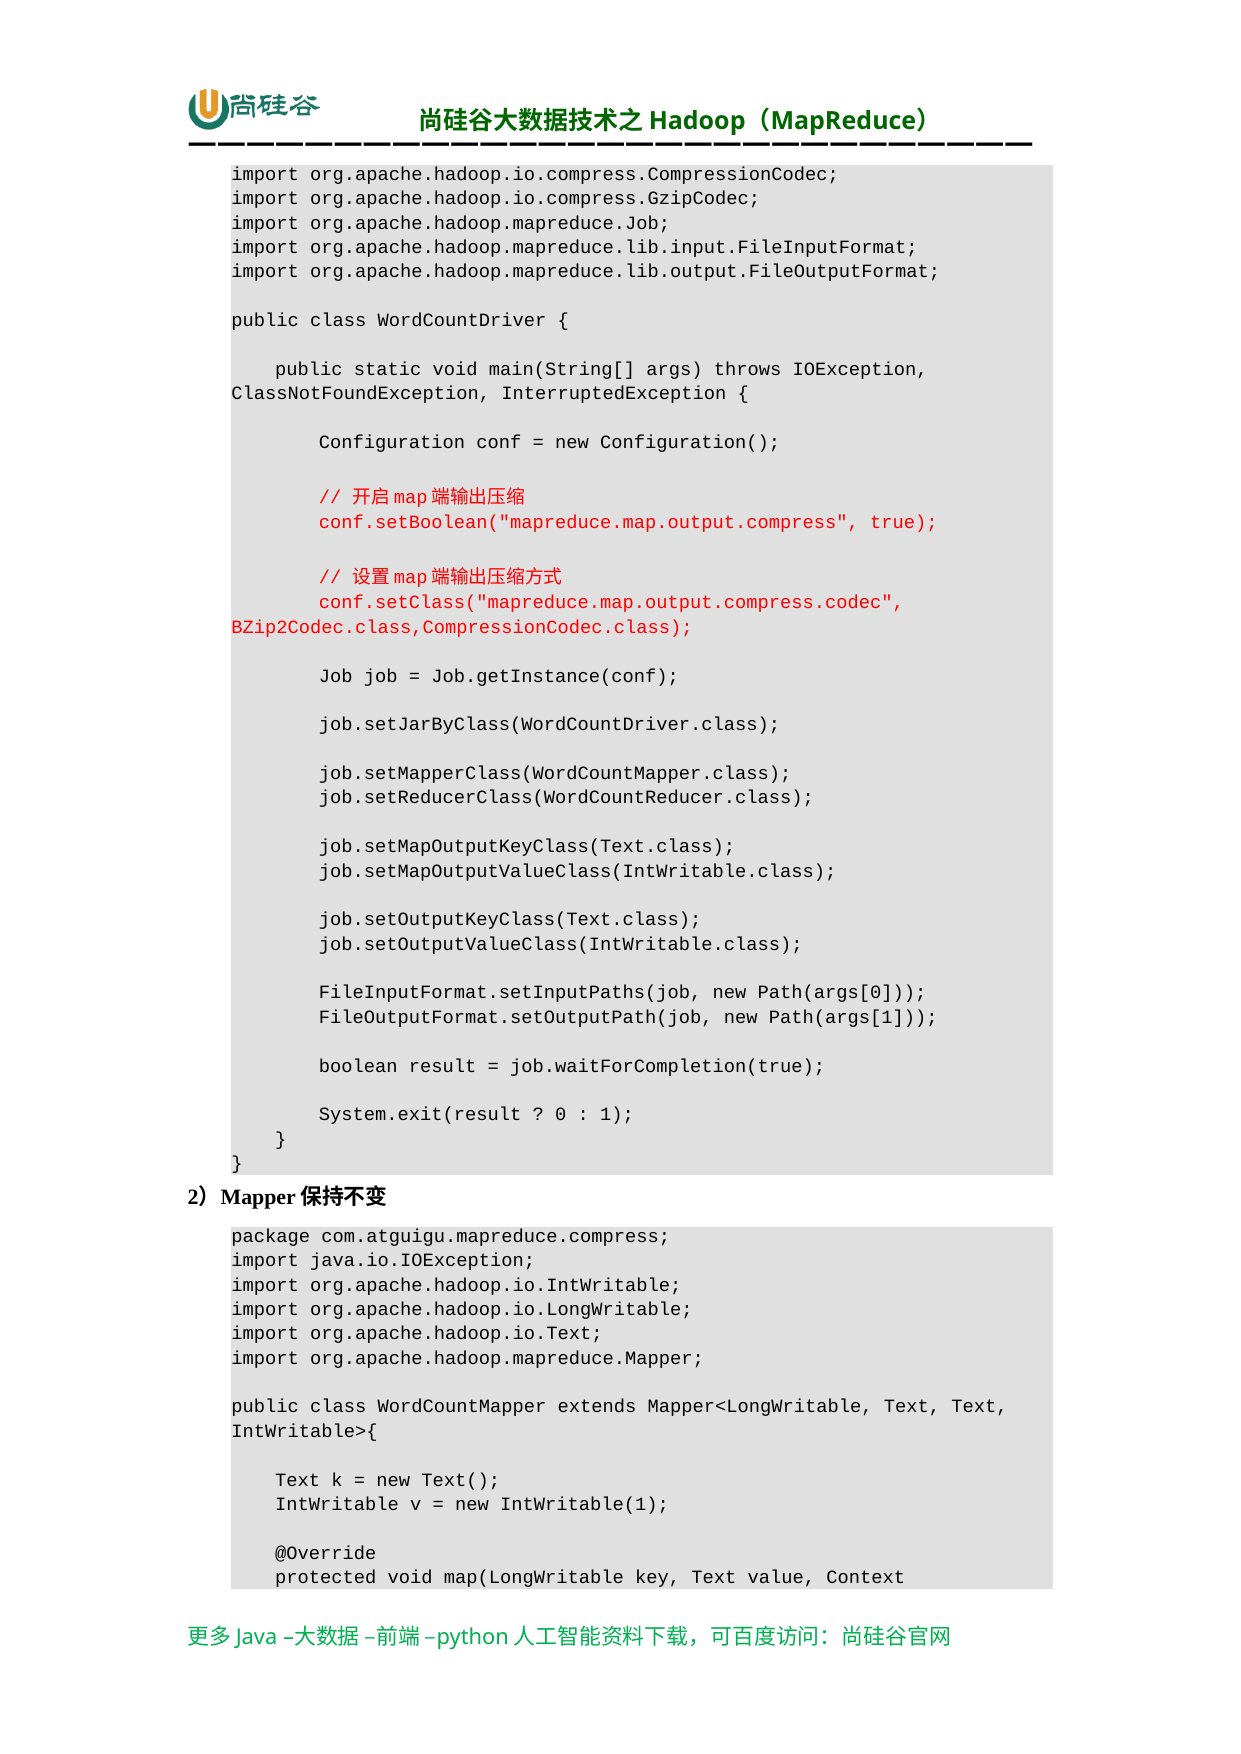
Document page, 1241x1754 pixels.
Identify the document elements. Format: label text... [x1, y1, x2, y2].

text job.setReducerClass(WordCountReducer.class); [231, 788, 1053, 809]
text System.exit(result ? 0 : 1); [231, 1105, 1053, 1126]
text import org.apache.hadoop.mapreduce.lib.input.FileInputFormat; [231, 238, 1053, 259]
text public class WordCountMapper extends Mapper<LongWritable, Text, Text, IntWritable>{ [231, 1397, 1053, 1443]
text job.setMapOutputKeyClass(Text.class); [231, 837, 1053, 858]
text IntWritable v = new IntWritable(1); [231, 1495, 1053, 1516]
text job.setOutputKeyClass(Text.class); [231, 910, 1053, 931]
text import org.apache.hadoop.io.Text; [231, 1324, 1053, 1345]
text job.setOutputValueClass(IntWritable.class); [231, 934, 1053, 956]
text import org.apache.hadoop.mapreduce.lib.output.FileOutputFormat; [231, 262, 1053, 283]
text import org.apache.hadoop.io.compress.CompressionCodec; [231, 165, 1053, 186]
text boolean result = job.waitForCompletion(true); [231, 1056, 1053, 1078]
text import java.io.IOException; [231, 1251, 1053, 1272]
text conf.setClass("mapreduce.map.output.compress.codec", BZip2Codec.class,CompressionCodec.class); [231, 593, 1053, 639]
text import org.apache.hadoop.io.LongWritable; [231, 1300, 1053, 1321]
text import org.apache.hadoop.mapreduce.Mapper; [231, 1348, 1053, 1370]
text public static void main(String[] args) throws IOException, ClassNotFoundException, InterruptedException { [231, 360, 1053, 405]
text import org.apache.hadoop.io.compress.GzipCodec; [231, 189, 1053, 210]
text Job job = Job.getInstance(conf); [231, 666, 1053, 688]
text Configuration conf = new Configuration(); [231, 433, 1053, 454]
text } [231, 1129, 1053, 1151]
text @Override [231, 1543, 1053, 1565]
text job.setJarByClass(WordCountDriver.class); [231, 715, 1053, 736]
text conf.setBoolean("mapreduce.map.output.compress", true); [231, 513, 1053, 534]
text FileOutputFormat.setOutputPath(job, new Path(args[1])); [231, 1008, 1053, 1029]
text job.setMapperClass(WordCountMapper.class); [231, 764, 1053, 785]
text // 设置map端输出压缩方式 [231, 562, 1053, 589]
text import org.apache.hadoop.io.IntWritable; [231, 1275, 1053, 1297]
text job.setMapOutputValueClass(IntWritable.class); [231, 861, 1053, 883]
list 2）Mapper保持不变 [187, 1178, 1053, 1211]
text Text k = new Text(); [231, 1470, 1053, 1492]
text } [231, 1154, 1053, 1175]
text // 开启map端输出压缩 [231, 482, 1053, 509]
text FileInputFormat.setInputPaths(job, new Path(args[0])); [231, 983, 1053, 1004]
text import org.apache.hadoop.mapreduce.Job; [231, 213, 1053, 235]
text public class WordCountDriver { [231, 311, 1053, 332]
text package com.atguigu.mapreduce.compress; [231, 1227, 1053, 1248]
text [231, 1568, 1053, 1589]
